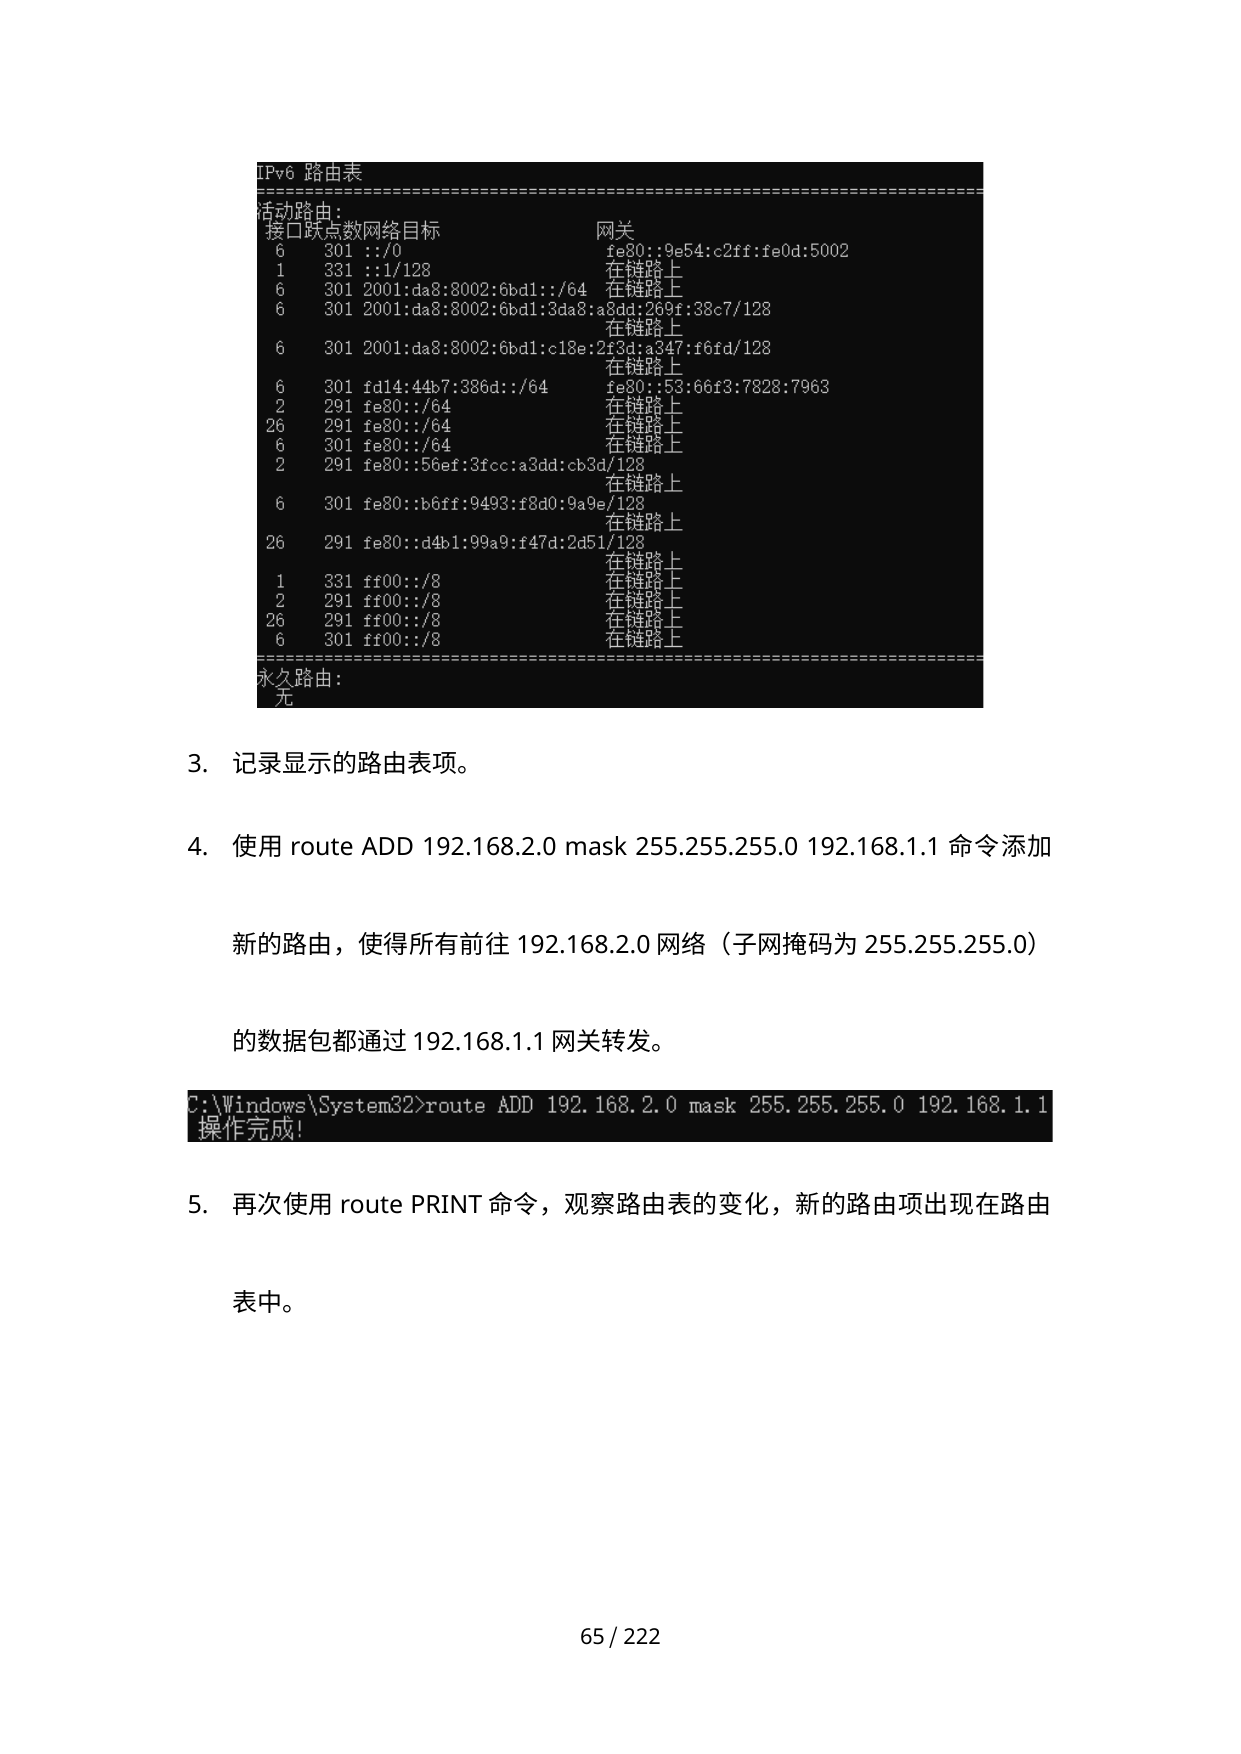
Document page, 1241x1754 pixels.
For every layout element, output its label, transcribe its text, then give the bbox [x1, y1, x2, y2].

list 再次使用route PRINT命令，观察路由表的变化，新的路由项出现在路由表中。 [187, 1171, 1053, 1333]
list 记录显示的路由表项。 [187, 729, 1053, 794]
list 使用route ADD 192.168.2.0 mask 255.255.255.0 192.168.1.1命令添加新的路由，使得所有前往192.168.2.0网络（子网掩码为255.255.255.0）的数据包都通过192.168.1.1网关转发。 [187, 812, 1053, 1072]
picture [187, 1090, 1053, 1142]
picture [257, 162, 984, 708]
